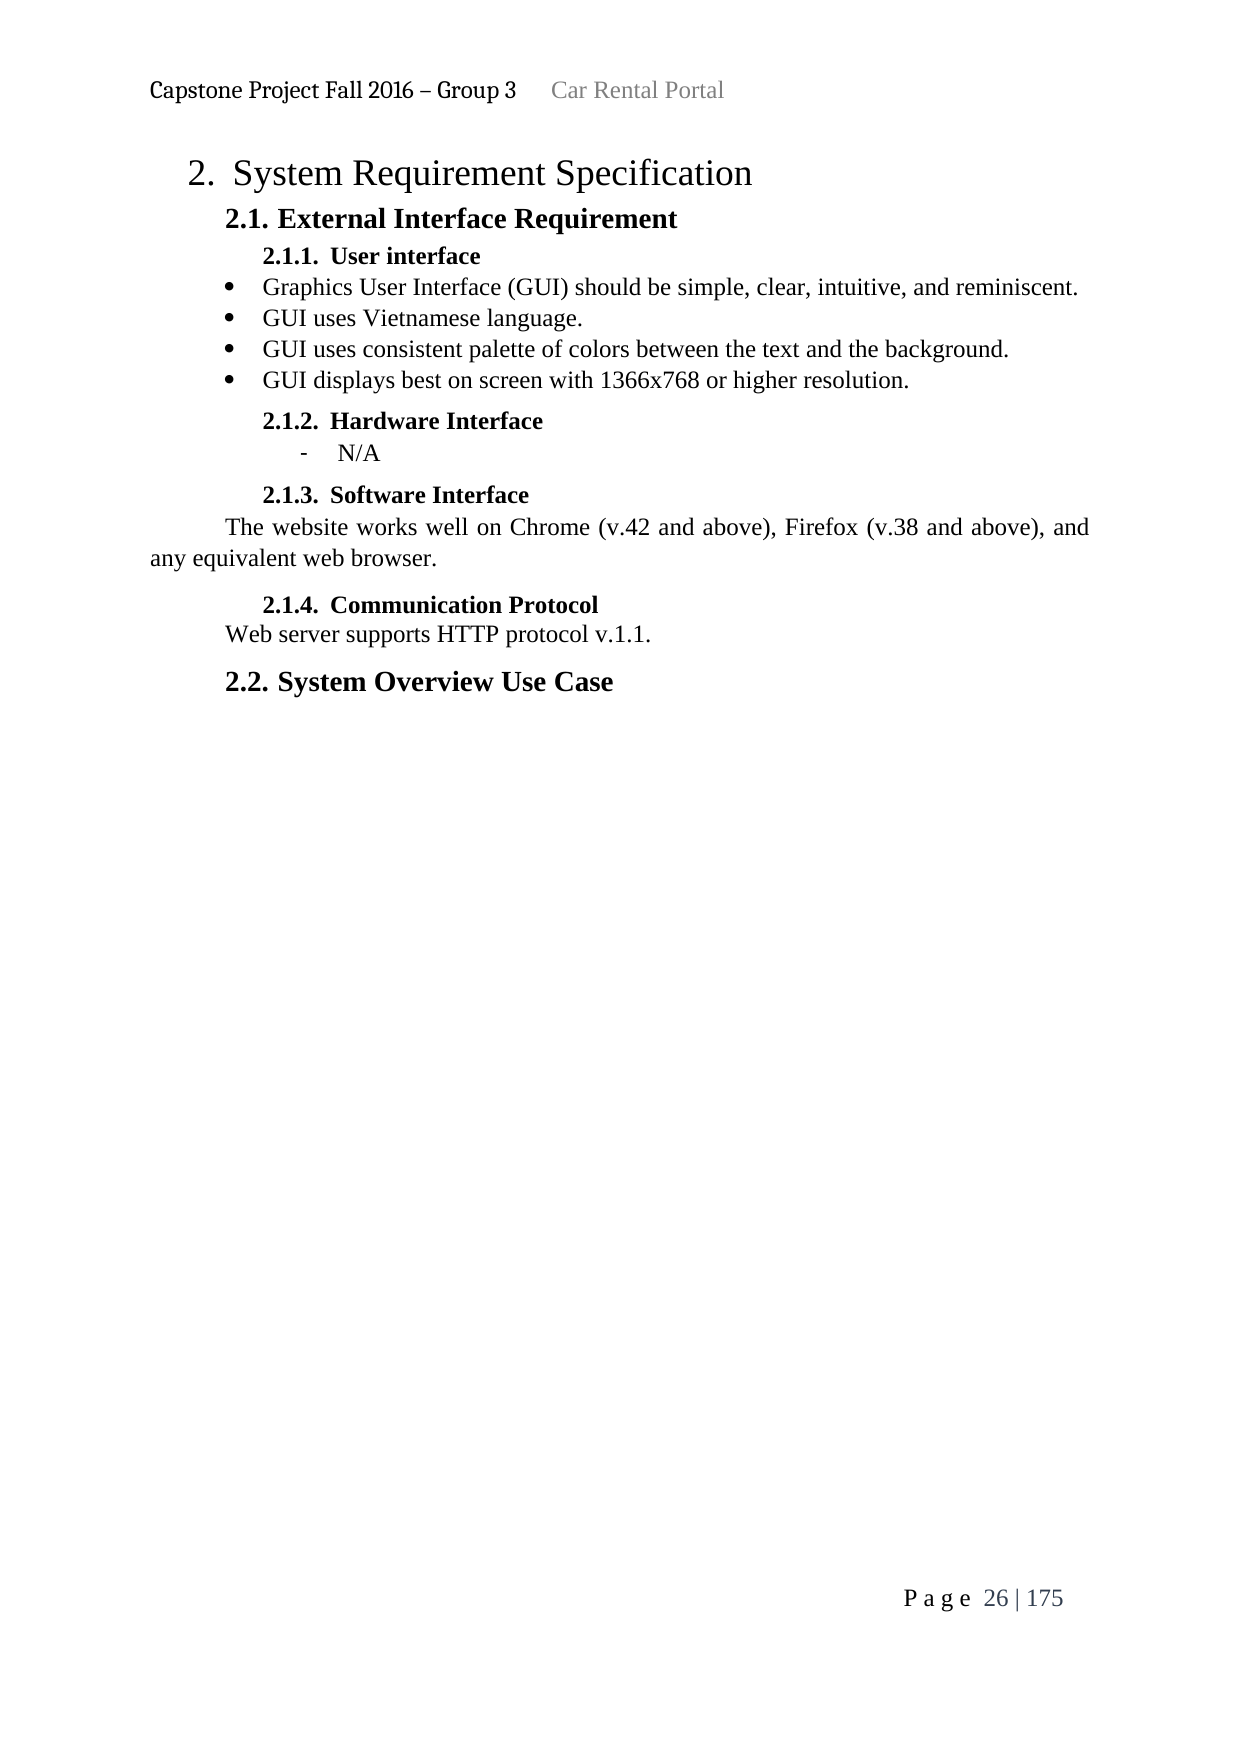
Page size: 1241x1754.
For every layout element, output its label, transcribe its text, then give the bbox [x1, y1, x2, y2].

subtitle Communication Protocol [262, 590, 1090, 619]
subtitle Software Interface [262, 481, 1090, 509]
subtitle External Interface Requirement [225, 201, 1090, 234]
subtitle System Overview Use Case [225, 664, 1090, 698]
list GUI uses consistent palette of colors between the text and the background. [225, 334, 1090, 363]
subtitle System Requirement Specification [187, 150, 1090, 193]
list Graphics User Interface (GUI) should be simple, clear, intuitive, and reminiscent. [225, 272, 1090, 301]
subtitle Hardware Interface [262, 406, 1090, 435]
list N/A [300, 437, 1090, 468]
list GUI displays best on screen with 1366x768 or higher resolution. [225, 365, 1090, 394]
list GUI uses Vietnamese language. [225, 303, 1090, 332]
subtitle User interface [262, 241, 1090, 270]
text The website works well on Chrome (v.42 and above), Firefox (v.38 and above), and any equivalent web browser. [150, 512, 1090, 571]
text Web server supports HTTP protocol v.1.1. [150, 619, 1090, 648]
